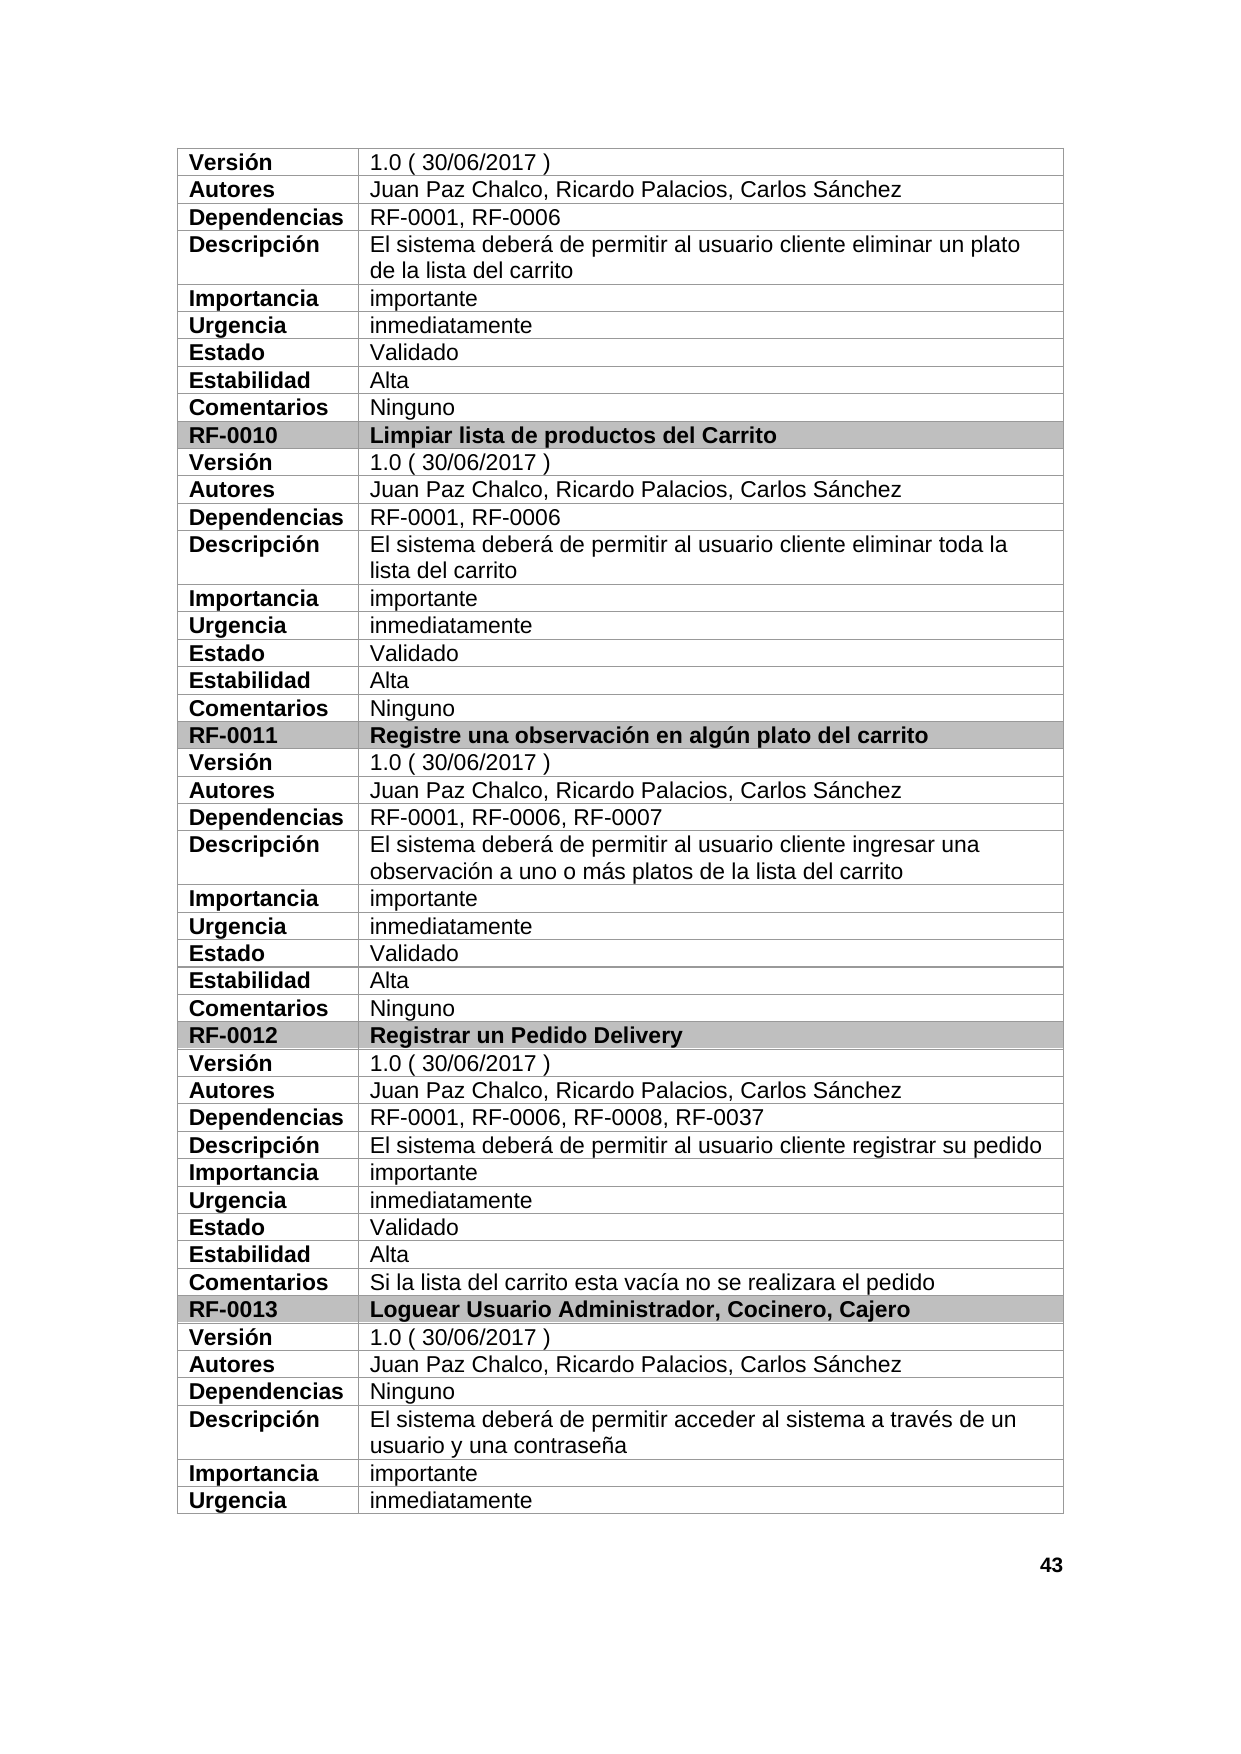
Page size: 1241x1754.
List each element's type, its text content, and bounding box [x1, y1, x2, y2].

table_cell RF-0011 [178, 722, 358, 748]
table_cell Ninguno [359, 695, 1063, 721]
table_cell RF-0001, RF-0006 [359, 204, 1063, 230]
table_cell importante [359, 1159, 1063, 1186]
table_cell Importancia [178, 285, 358, 311]
table_cell Urgencia [178, 913, 358, 939]
table_cell Estado [178, 1214, 358, 1240]
table_cell Alta [359, 667, 1063, 693]
table_cell Dependencias [178, 204, 358, 230]
table_cell Loguear Usuario Administrador, Cocinero, Cajero [359, 1296, 1063, 1322]
table_cell inmediatamente [359, 913, 1063, 939]
table_cell RF-0012 [178, 1022, 358, 1048]
table_cell Urgencia [178, 1187, 358, 1213]
table_cell Autores [178, 1077, 358, 1103]
table_cell Versión [178, 1050, 358, 1076]
table_cell Importancia [178, 1460, 358, 1486]
table_cell Comentarios [178, 394, 358, 421]
table_cell importante [359, 285, 1063, 311]
table_cell Autores [178, 476, 358, 503]
table_cell RF-0010 [178, 422, 358, 448]
table_cell 1.0 ( 30/06/2017 ) [359, 449, 1063, 475]
table_cell Juan Paz Chalco, Ricardo Palacios, Carlos Sánchez [359, 176, 1063, 202]
table_cell Validado [359, 1214, 1063, 1240]
table_cell importante [359, 1460, 1063, 1486]
table_cell Limpiar lista de productos del Carrito [359, 422, 1063, 448]
table_cell Juan Paz Chalco, Ricardo Palacios, Carlos Sánchez [359, 476, 1063, 503]
table_cell Comentarios [178, 995, 358, 1021]
table_cell Alta [359, 367, 1063, 393]
table_cell Autores [178, 777, 358, 803]
table_cell Alta [359, 1241, 1063, 1268]
table_cell importante [359, 585, 1063, 611]
table_cell Validado [359, 640, 1063, 666]
table_cell Dependencias [178, 804, 358, 830]
table_cell Estabilidad [178, 367, 358, 393]
table_cell 1.0 ( 30/06/2017 ) [359, 1050, 1063, 1076]
table_cell Estabilidad [178, 968, 358, 994]
table_cell Estado [178, 940, 358, 966]
table_cell Dependencias [178, 504, 358, 530]
table_cell Importancia [178, 585, 358, 611]
table_cell RF-0001, RF-0006 [359, 504, 1063, 530]
table_cell Urgencia [178, 312, 358, 338]
table_cell Descripción [178, 831, 358, 884]
table_cell Versión [178, 749, 358, 776]
table_cell Dependencias [178, 1378, 358, 1405]
table_cell Estabilidad [178, 1241, 358, 1268]
table_cell Validado [359, 940, 1063, 966]
table_cell 1.0 ( 30/06/2017 ) [359, 749, 1063, 776]
table_cell Urgencia [178, 612, 358, 639]
table_cell El sistema deberá de permitir al usuario cliente registrar su pedido [359, 1132, 1063, 1158]
table_cell El sistema deberá de permitir al usuario cliente eliminar toda la lista del carrito [359, 531, 1063, 584]
table_cell Juan Paz Chalco, Ricardo Palacios, Carlos Sánchez [359, 777, 1063, 803]
table_cell Dependencias [178, 1104, 358, 1131]
table_cell RF-0001, RF-0006, RF-0007 [359, 804, 1063, 830]
table_cell Autores [178, 1351, 358, 1377]
table_cell Descripción [178, 231, 358, 283]
table_cell Si la lista del carrito esta vacía no se realizara el pedido [359, 1269, 1063, 1295]
table_cell Registre una observación en algún plato del carrito [359, 722, 1063, 748]
table_cell Importancia [178, 1159, 358, 1186]
table_cell Estabilidad [178, 667, 358, 693]
table_cell Juan Paz Chalco, Ricardo Palacios, Carlos Sánchez [359, 1351, 1063, 1377]
table_cell RF-0001, RF-0006, RF-0008, RF-0037 [359, 1104, 1063, 1131]
table_cell Comentarios [178, 695, 358, 721]
table_cell Importancia [178, 885, 358, 912]
table_cell inmediatamente [359, 312, 1063, 338]
table_cell Descripción [178, 1132, 358, 1158]
table_cell Estado [178, 640, 358, 666]
table_cell Autores [178, 176, 358, 202]
table_cell Alta [359, 968, 1063, 994]
table_cell Juan Paz Chalco, Ricardo Palacios, Carlos Sánchez [359, 1077, 1063, 1103]
table_cell 1.0 ( 30/06/2017 ) [359, 1324, 1063, 1350]
table_cell inmediatamente [359, 1487, 1063, 1513]
table_cell El sistema deberá de permitir al usuario cliente ingresar una observación a uno o más platos de la lista del carrito [359, 831, 1063, 884]
table_cell Ninguno [359, 995, 1063, 1021]
table_cell Registrar un Pedido Delivery [359, 1022, 1063, 1048]
table_cell RF-0013 [178, 1296, 358, 1322]
table_cell Ninguno [359, 1378, 1063, 1405]
table_cell Versión [178, 449, 358, 475]
table_cell Versión [178, 1324, 358, 1350]
table_cell El sistema deberá de permitir al usuario cliente eliminar un plato de la lista del carrito [359, 231, 1063, 283]
table_cell Comentarios [178, 1269, 358, 1295]
table_cell importante [359, 885, 1063, 912]
table_cell Ninguno [359, 394, 1063, 421]
table_cell Descripción [178, 531, 358, 584]
table_cell Urgencia [178, 1487, 358, 1513]
table_cell inmediatamente [359, 612, 1063, 639]
table_cell Descripción [178, 1406, 358, 1458]
table_cell Estado [178, 339, 358, 366]
table_cell Versión [178, 149, 358, 175]
table_cell Validado [359, 339, 1063, 366]
table_cell 1.0 ( 30/06/2017 ) [359, 149, 1063, 175]
table_cell El sistema deberá de permitir acceder al sistema a través de un usuario y una contraseña [359, 1406, 1063, 1458]
table_cell inmediatamente [359, 1187, 1063, 1213]
